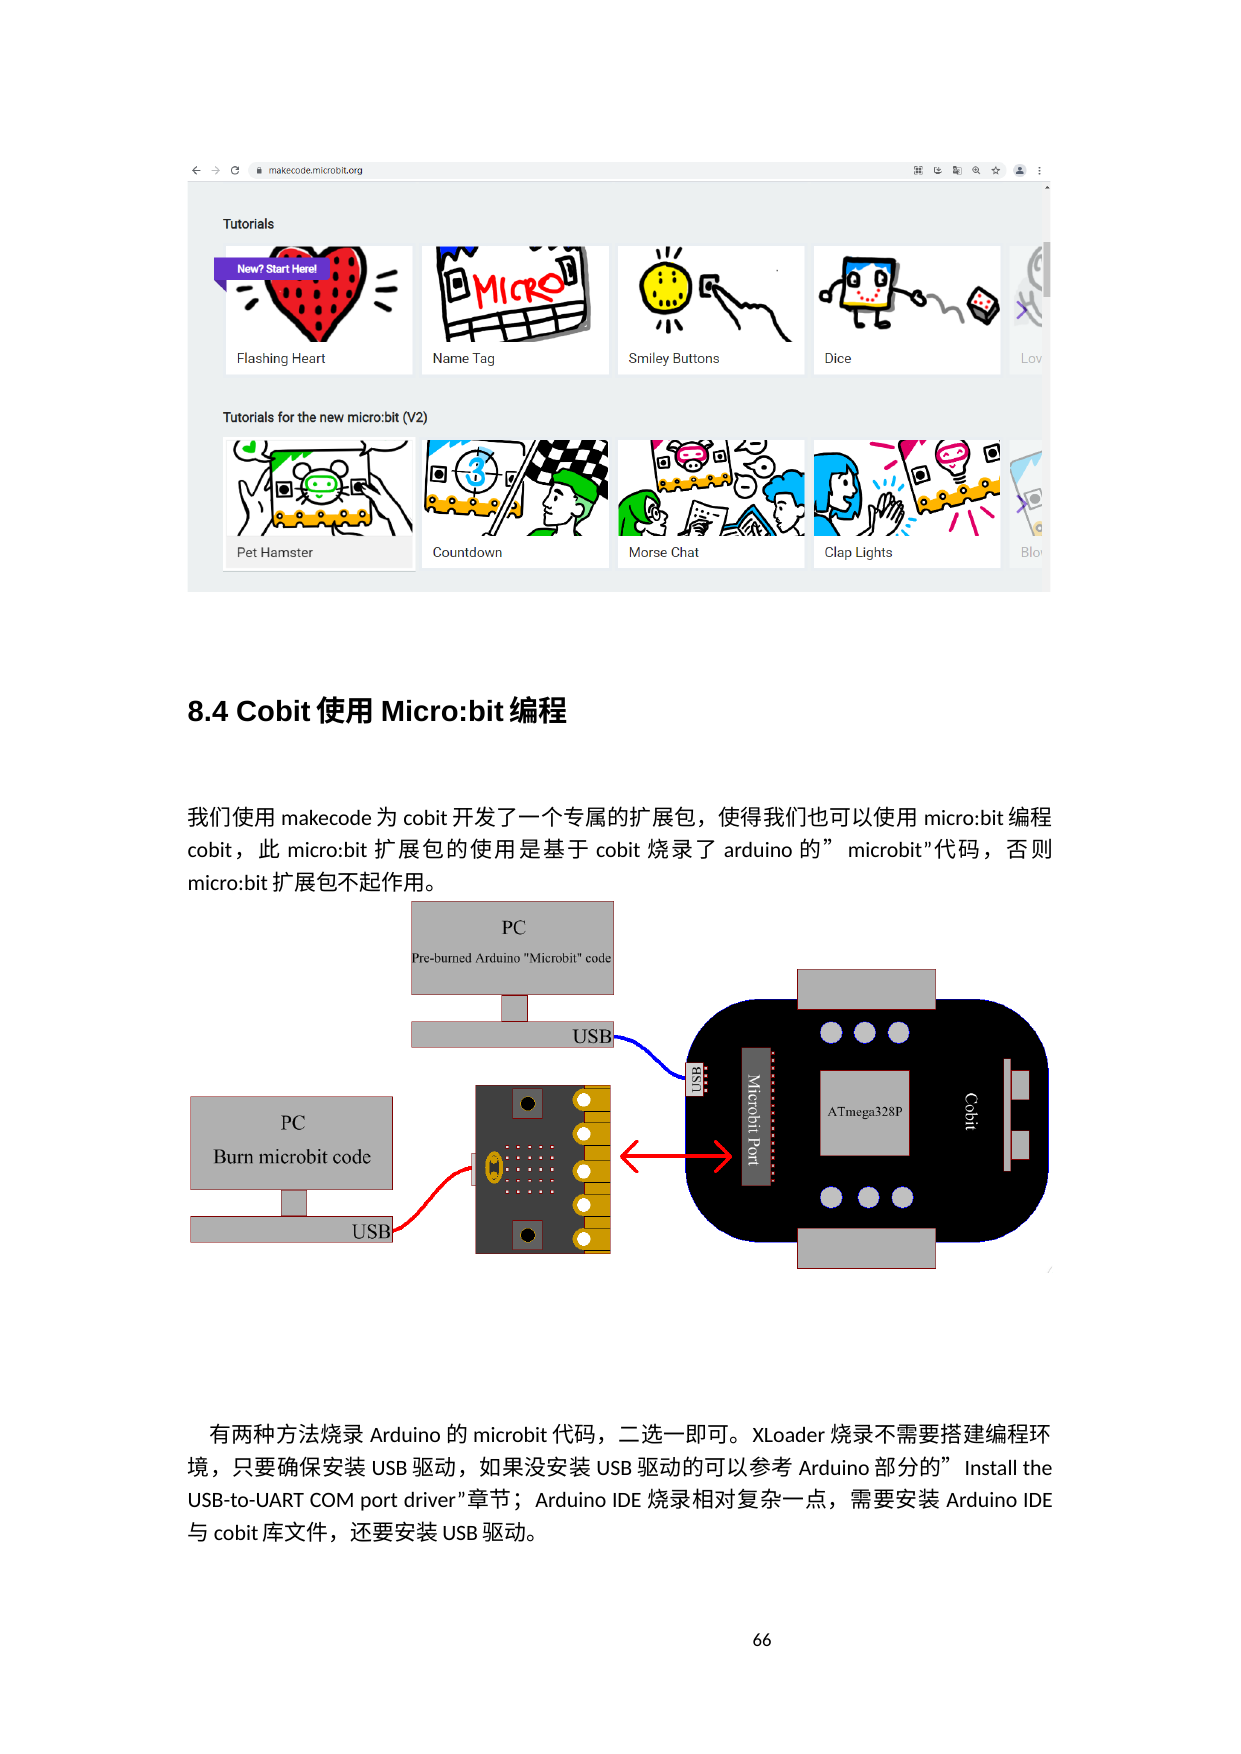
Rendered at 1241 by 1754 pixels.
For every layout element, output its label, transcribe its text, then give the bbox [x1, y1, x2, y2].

text 我们使用makecode为cobit开发了一个专属的扩展包，使得我们也可以使用micro:bit编程cobit，此micro:bit扩展包的使用是基于cobit烧录了arduino的”microbit”代码，否则micro:bit扩展包不起作用。 [187, 799, 1053, 896]
text 有两种方法烧录Arduino 的microbit代码，二选一即可。XLoader烧录不需要搭建编程环境，只要确保安装USB驱动，如果没安装USB驱动的可以参考Arduino部分的”Install the USB-to-UART COM port driver”章节；Arduino IDE烧录相对复杂一点，需要安装Arduino IDE与cobit库文件，还要安装USB驱动。 [187, 1417, 1053, 1547]
subtitle 8.4 Cobit使用Micro:bit编程 [187, 677, 1053, 742]
picture [187, 162, 1051, 592]
picture [187, 896, 1053, 1273]
